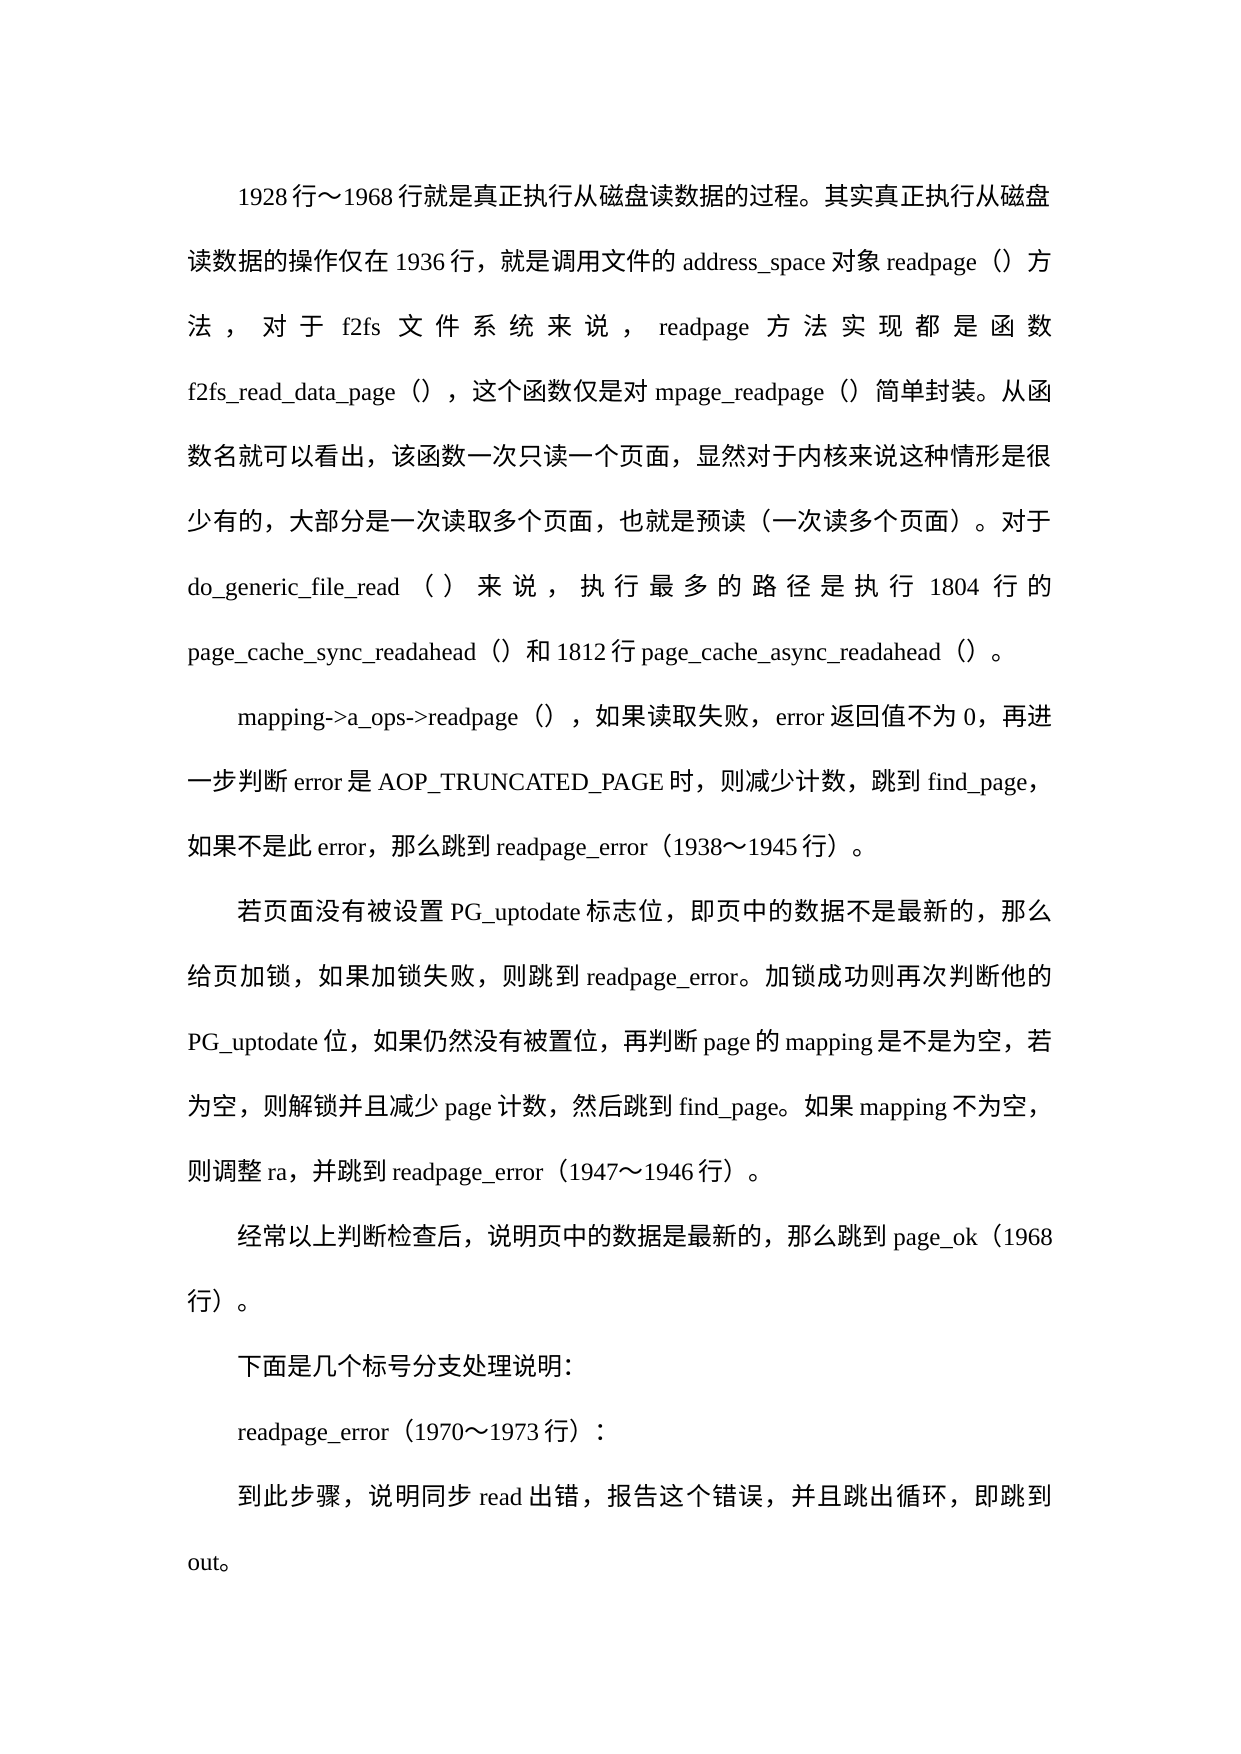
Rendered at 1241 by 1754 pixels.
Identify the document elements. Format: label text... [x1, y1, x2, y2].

text 若页面没有被设置PG_uptodate标志位，即页中的数据不是最新的，那么给页加锁，如果加锁失败，则跳到readpage_error。加锁成功则再次判断他的PG_uptodate位，如果仍然没有被置位，再判断page的mapping是不是为空，若为空，则解锁并且减少page计数，然后跳到find_page。如果mapping不为空，则调整ra，并跳到readpage_error（1947～1946行）。 [187, 877, 1053, 1202]
text 经常以上判断检查后，说明页中的数据是最新的，那么跳到page_ok（1968行）。 [187, 1202, 1053, 1332]
text mapping->a_ops->readpage（），如果读取失败，error返回值不为0，再进一步判断error是AOP_TRUNCATED_PAGE时，则减少计数，跳到find_page，如果不是此error，那么跳到readpage_error（1938～1945行）。 [187, 682, 1053, 877]
text readpage_error（1970～1973行）： [187, 1397, 1053, 1462]
text 到此步骤，说明同步read出错，报告这个错误，并且跳出循环，即跳到out。 [187, 1462, 1053, 1592]
text 1928行～1968行就是真正执行从磁盘读数据的过程。其实真正执行从磁盘读数据的操作仅在1936行，就是调用文件的address_space对象readpage（）方法，对于f2fs文件系统来说，readpage方法实现都是函数f2fs_read_data_page（），这个函数仅是对mpage_readpage（）简单封装。从函数名就可以看出，该函数一次只读一个页面，显然对于内核来说这种情形是很少有的，大部分是一次读取多个页面，也就是预读（一次读多个页面）。对于do_generic_file_read（）来说，执行最多的路径是执行1804行的page_cache_sync_readahead（）和1812行page_cache_async_readahead（）。 [187, 162, 1053, 682]
text 下面是几个标号分支处理说明： [187, 1332, 1053, 1397]
